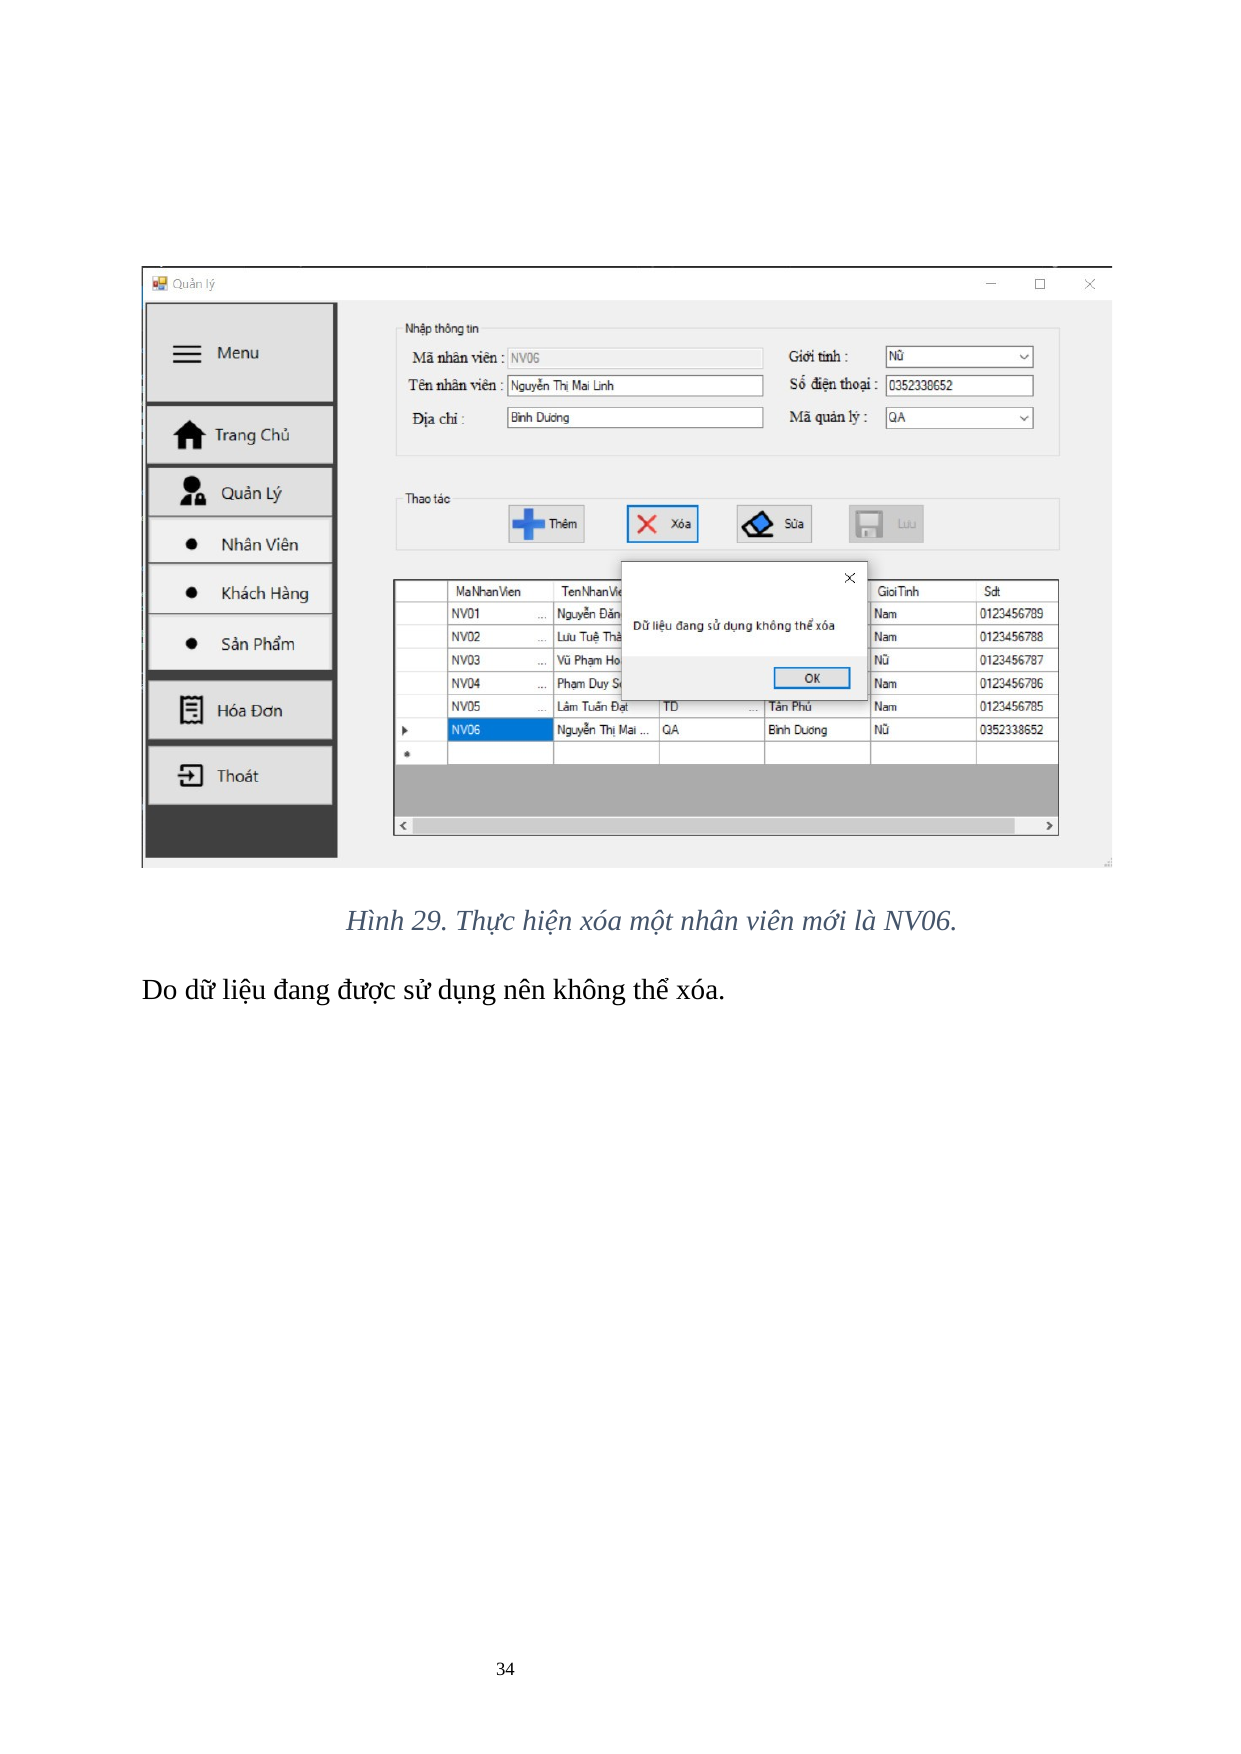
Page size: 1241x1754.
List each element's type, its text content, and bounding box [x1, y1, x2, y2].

subtitle Do dữ liệu đang được sử dụng nên không thể xóa. [142, 972, 1150, 1006]
picture [141, 266, 1113, 868]
subtitle Hình 29. Thực hiện xóa một nhân viên mới là NV06. [142, 903, 1150, 937]
